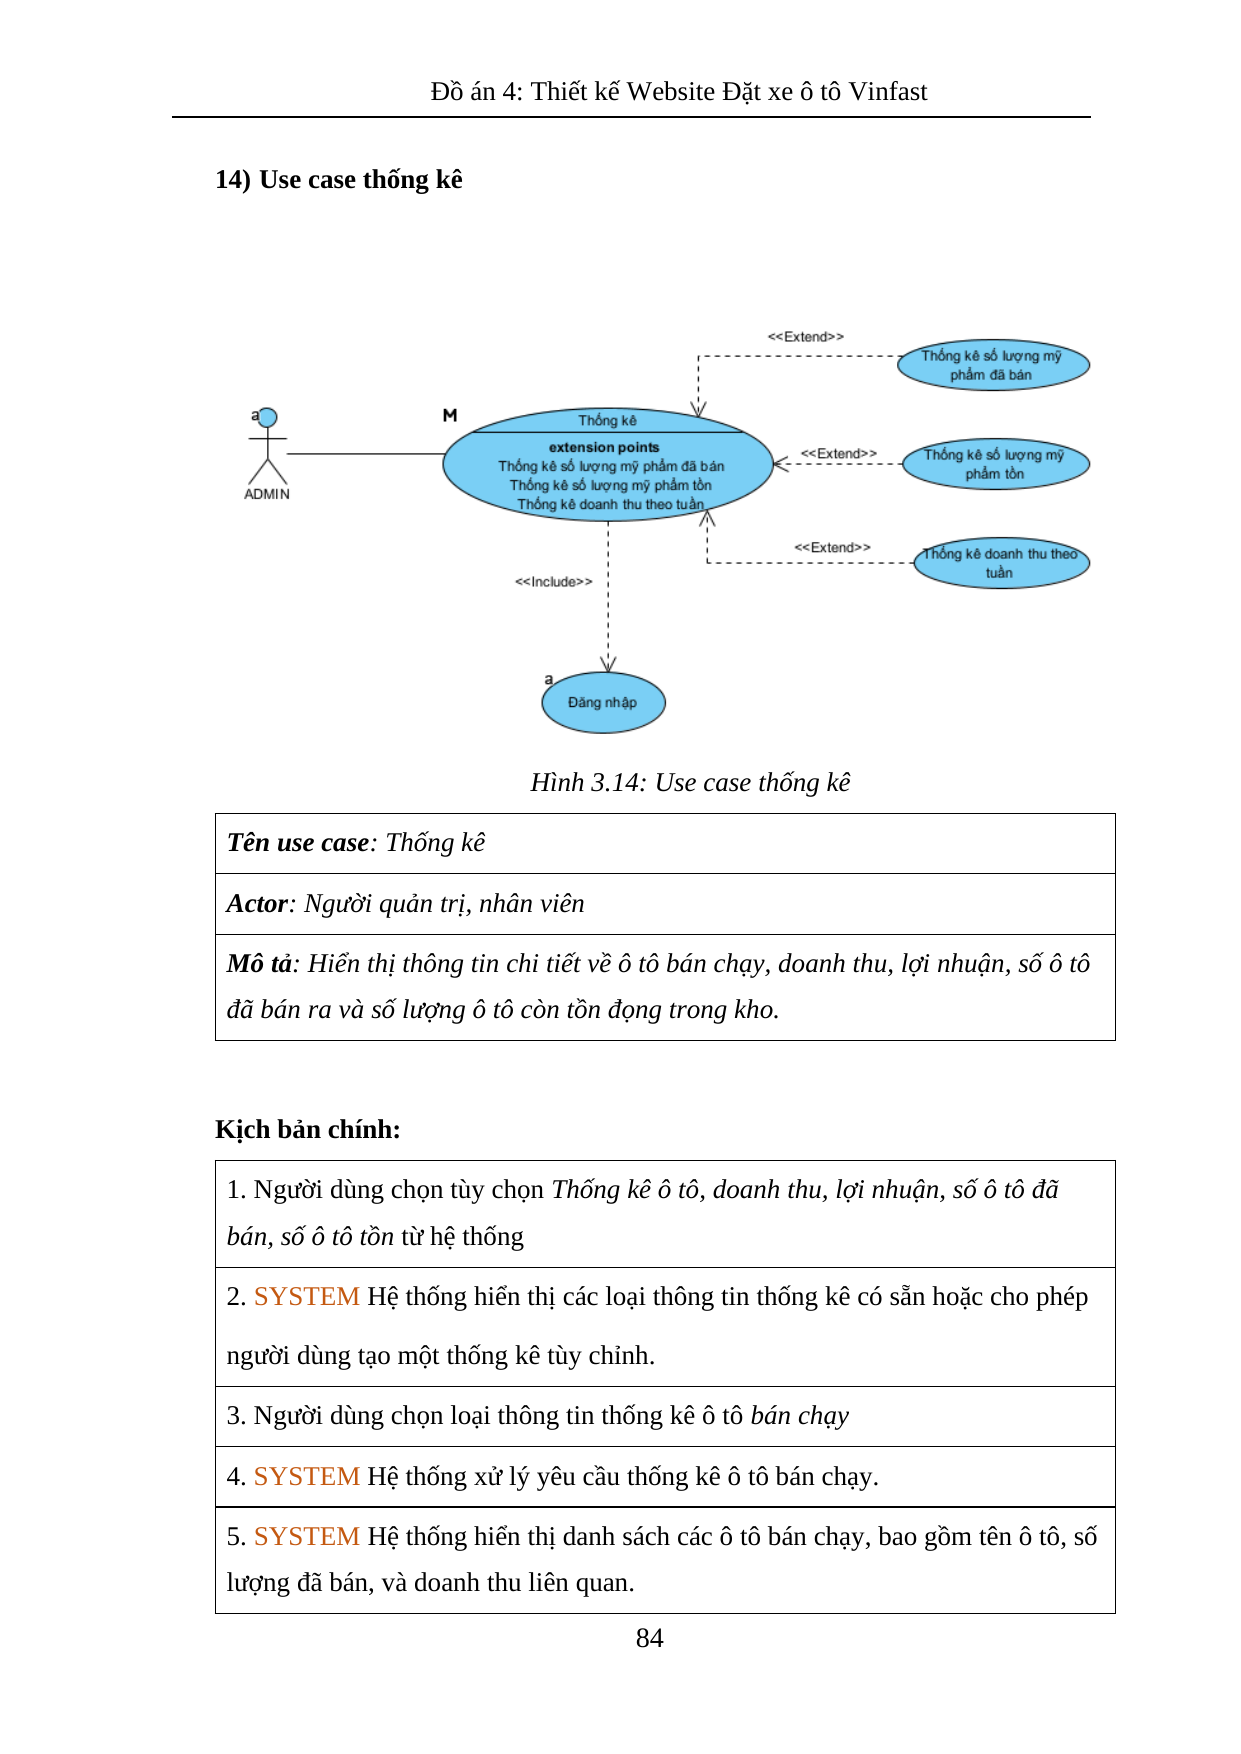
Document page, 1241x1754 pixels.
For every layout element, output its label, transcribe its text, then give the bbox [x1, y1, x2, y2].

table_cell 2. SYSTEM Hệ thống hiển thị các loại thông tin thống kê có sẵn hoặc cho phép người dùng tạo một thống kê tùy chỉnh. [216, 1268, 1115, 1386]
table_cell 4. SYSTEM Hệ thống xử lý yêu cầu thống kê ô tô bán chạy. [216, 1447, 1115, 1506]
text Hình 3.14: Use case thống kê [262, 766, 1122, 797]
table_cell Actor: Người quản trị, nhân viên [216, 874, 1115, 933]
text Kịch bản chính: [215, 1113, 1122, 1144]
table_cell 3. Người dùng chọn loại thông tin thống kê ô tô bán chạy [216, 1387, 1115, 1446]
table_header 1. Người dùng chọn tùy chọn Thống kê ô tô, doanh thu, lợi nhuận, số ô tô đã bán, số ô tô tồn từ hệ thống [216, 1161, 1115, 1267]
table_header Tên use case: Thống kê [216, 814, 1115, 873]
table_cell Mô tả: Hiển thị thông tin chi tiết về ô tô bán chạy, doanh thu, lợi nhuận, số ô tô đã bán ra và số lượng ô tô còn tồn đọng trong kho. [216, 935, 1115, 1040]
table_cell 5. SYSTEM Hệ thống hiển thị danh sách các ô tô bán chạy, bao gồm tên ô tô, số lượng đã bán, và doanh thu liên quan. [216, 1508, 1115, 1613]
picture [214, 296, 1130, 739]
list Use case thống kê [215, 163, 1122, 194]
